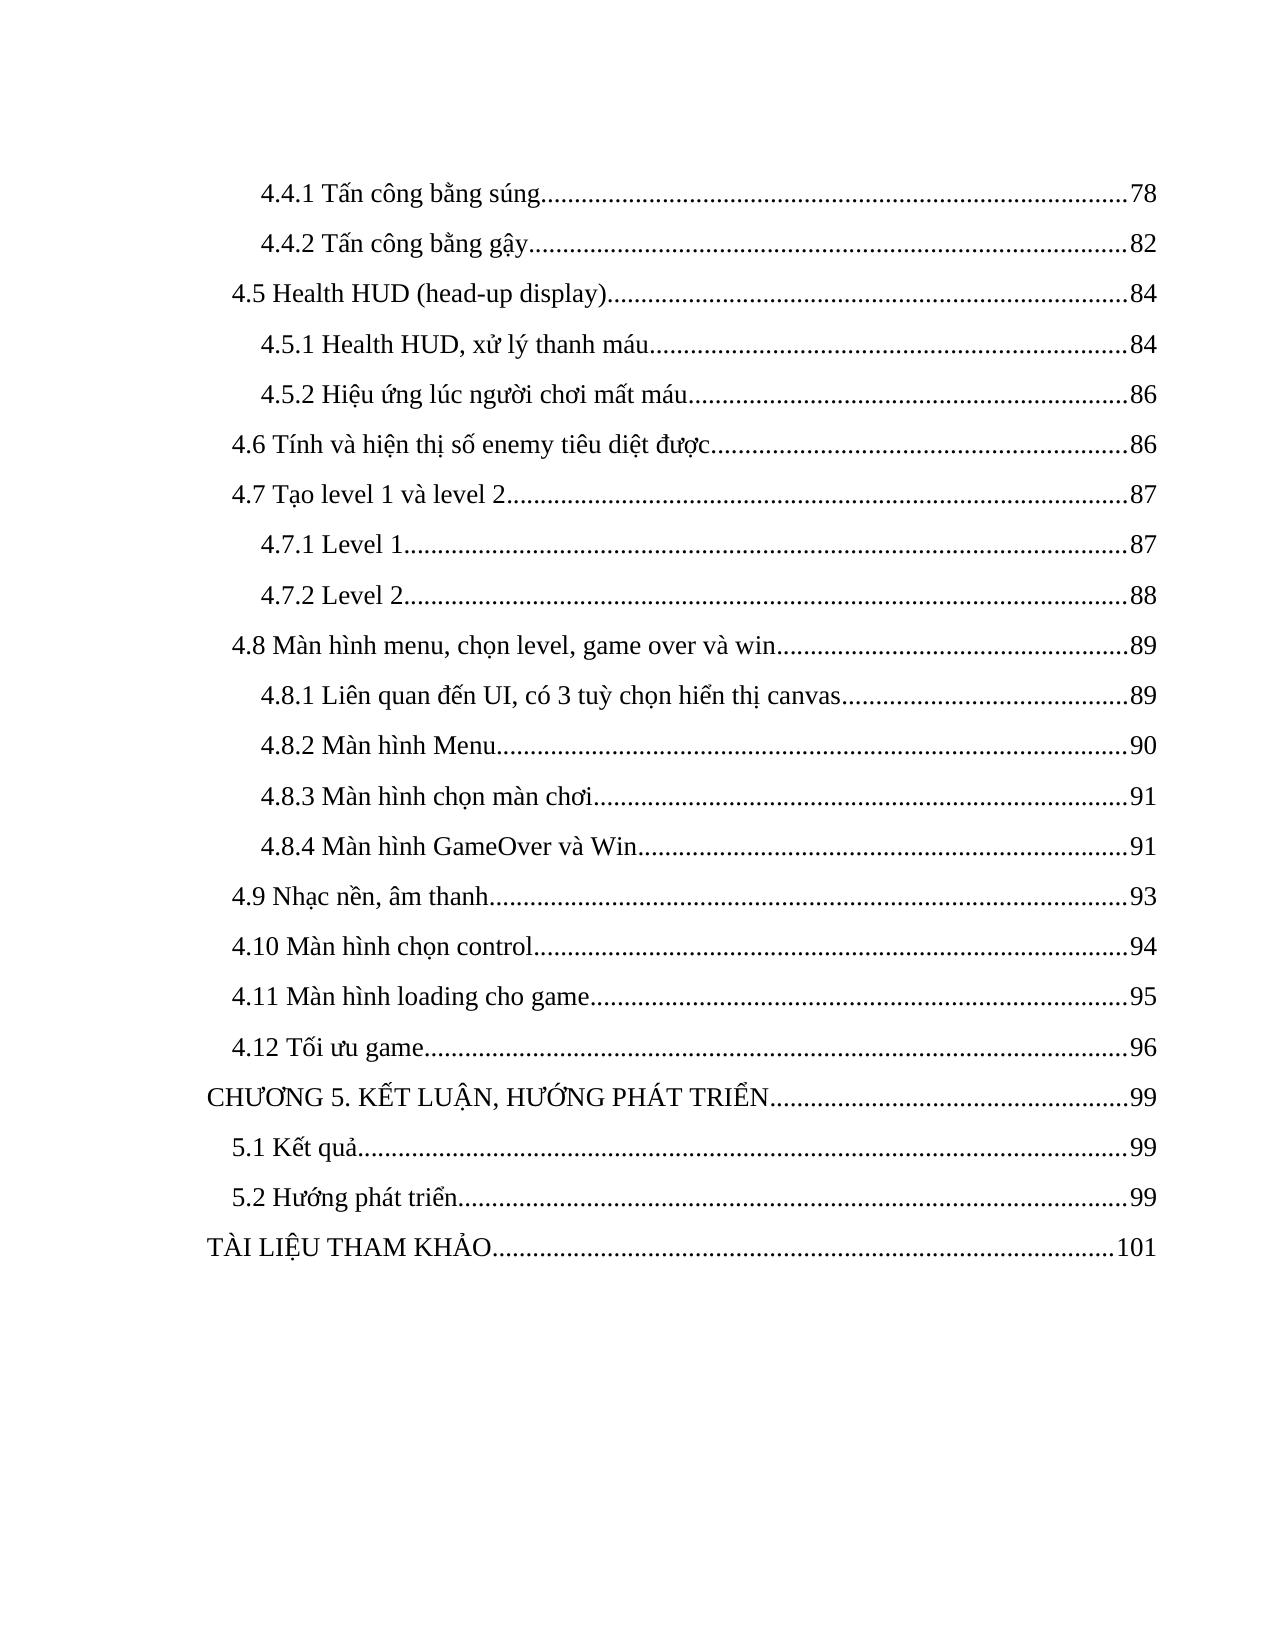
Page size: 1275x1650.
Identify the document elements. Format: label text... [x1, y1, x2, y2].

text 4.10 Màn hình chọn control 94 [232, 930, 1157, 961]
text 4.5.1 Health HUD, xử lý thanh máu 84 [261, 328, 1157, 359]
text 4.6 Tính và hiện thị số enemy tiêu diệt được 86 [232, 428, 1157, 459]
text 4.8.1 Liên quan đến UI, có 3 tuỳ chọn hiển thị canvas 89 [261, 679, 1157, 710]
text 5.2 Hướng phát triển 99 [232, 1181, 1157, 1212]
text 4.7.1 Level 1 87 [261, 529, 1157, 560]
text 4.8.4 Màn hình GameOver và Win 91 [261, 830, 1157, 861]
text 4.7.2 Level 2 88 [261, 579, 1157, 610]
text 4.8.2 Màn hình Menu 90 [261, 729, 1157, 761]
text CHƯƠNG 5. KẾT LUẬN, HƯỚNG PHÁT TRIỂN 99 [207, 1081, 1157, 1112]
text 4.9 Nhạc nền, âm thanh 93 [232, 880, 1157, 911]
text 4.4.2 Tấn công bằng gậy 82 [261, 227, 1157, 258]
text 4.12 Tối ưu game 96 [232, 1031, 1157, 1062]
text 4.8.3 Màn hình chọn màn chơi 91 [261, 780, 1157, 811]
text 4.5 Health HUD (head-up display) 84 [232, 278, 1157, 309]
text 4.8 Màn hình menu, chọn level, game over và win 89 [232, 629, 1157, 660]
text 4.7 Tạo level 1 và level 2 87 [232, 478, 1157, 509]
text 5.1 Kết quả 99 [232, 1131, 1157, 1162]
text 4.4.1 Tấn công bằng súng 78 [261, 177, 1157, 208]
text 4.5.2 Hiệu ứng lúc người chơi mất máu 86 [261, 378, 1157, 409]
text 4.11 Màn hình loading cho game 95 [232, 981, 1157, 1012]
text TÀI LIỆU THAM KHẢO 101 [207, 1232, 1157, 1263]
